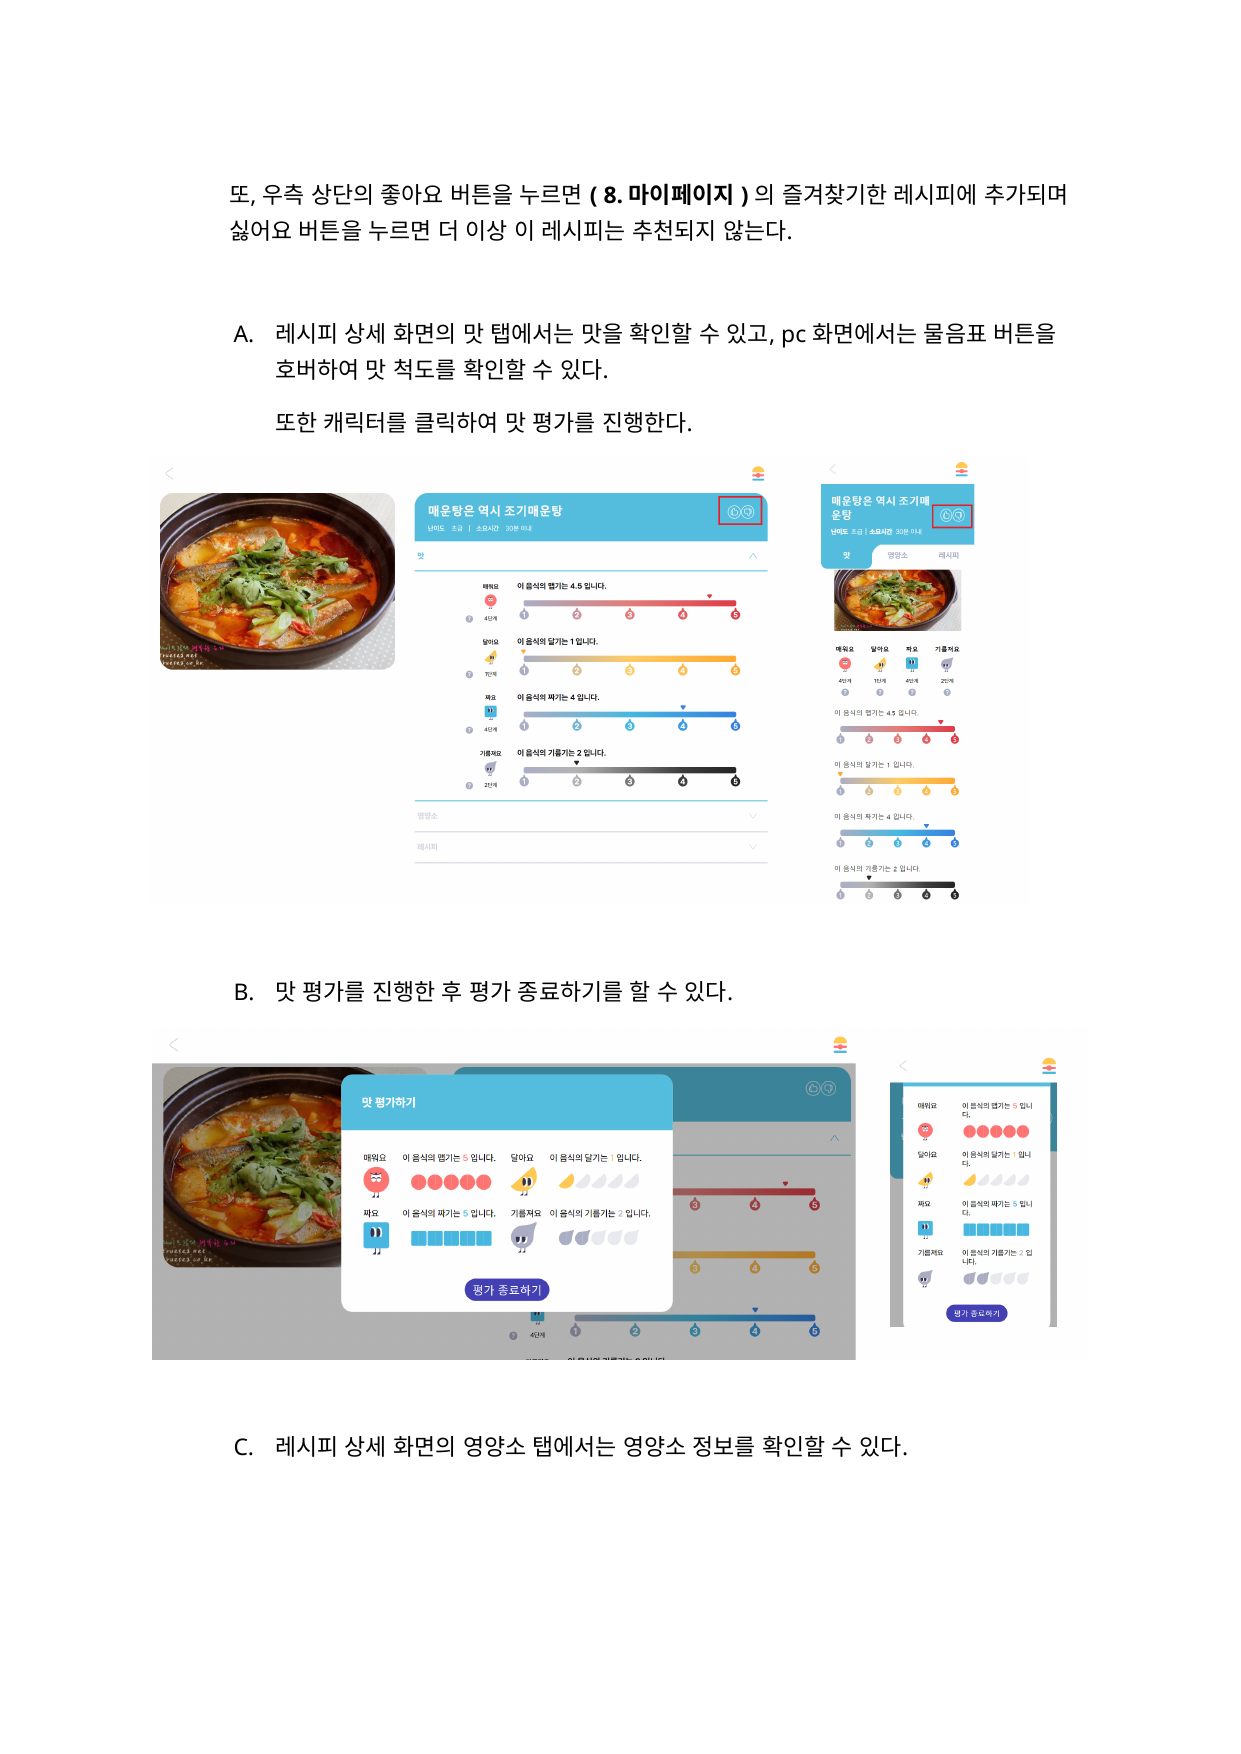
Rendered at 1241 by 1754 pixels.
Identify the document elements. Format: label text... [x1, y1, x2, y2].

list 맛 평가를 진행한 후 평가 종료하기를 할 수 있다. [233, 974, 1090, 1007]
picture [152, 1026, 1088, 1360]
list 레시피 상세 화면의 맛 탭에서는 맛을 확인할 수 있고, pc 화면에서는 물음표 버튼을 호버하여 맛 척도를 확인할 수 있다. [233, 316, 1090, 385]
picture [150, 457, 1030, 905]
text 또, 우측 상단의 좋아요 버튼을 누르면 ( 8. 마이페이지 ) 의 즐겨찾기한 레시피에 추가되며 싫어요 버튼을 누르면 더 이상 이 레시피는 추천되지 않는다. [229, 177, 1090, 246]
text 또한 캐릭터를 클릭하여 맛 평가를 진행한다. [275, 405, 1090, 438]
list 레시피 상세 화면의 영양소 탭에서는 영양소 정보를 확인할 수 있다. [233, 1429, 1090, 1462]
